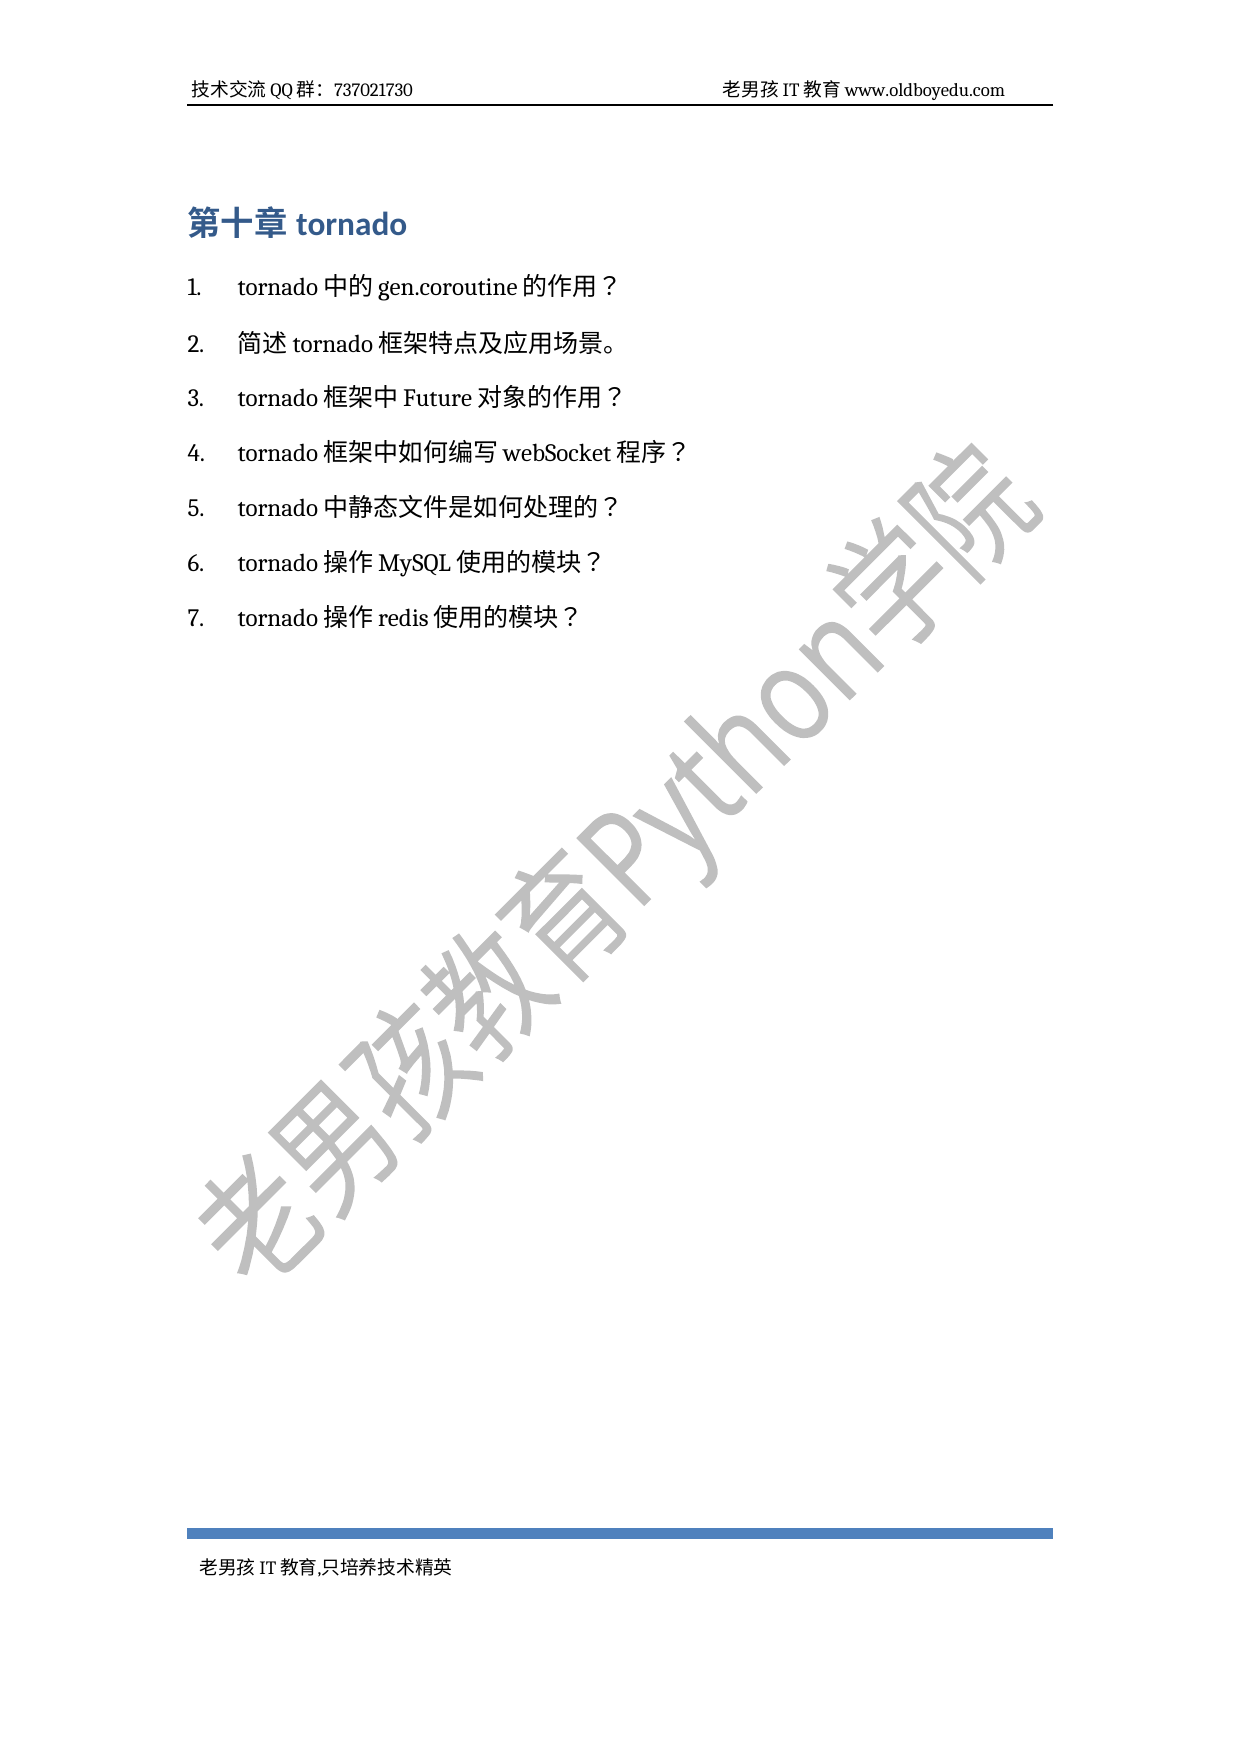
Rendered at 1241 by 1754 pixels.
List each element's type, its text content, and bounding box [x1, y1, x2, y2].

list tornado中的gen.coroutine的作用？ [187, 268, 1053, 302]
list tornado中静态文件是如何处理的？ [187, 490, 1053, 524]
list tornado操作MySQL使用的模块？ [187, 545, 1053, 579]
list tornado操作redis使用的模块？ [187, 600, 1053, 634]
subtitle 第十章 tornado [187, 200, 1053, 245]
list tornado框架中Future对象的作用？ [187, 380, 1053, 414]
list 简述tornado框架特点及应用场景。 [187, 323, 1053, 359]
list tornado框架中如何编写webSocket程序？ [187, 435, 1053, 469]
